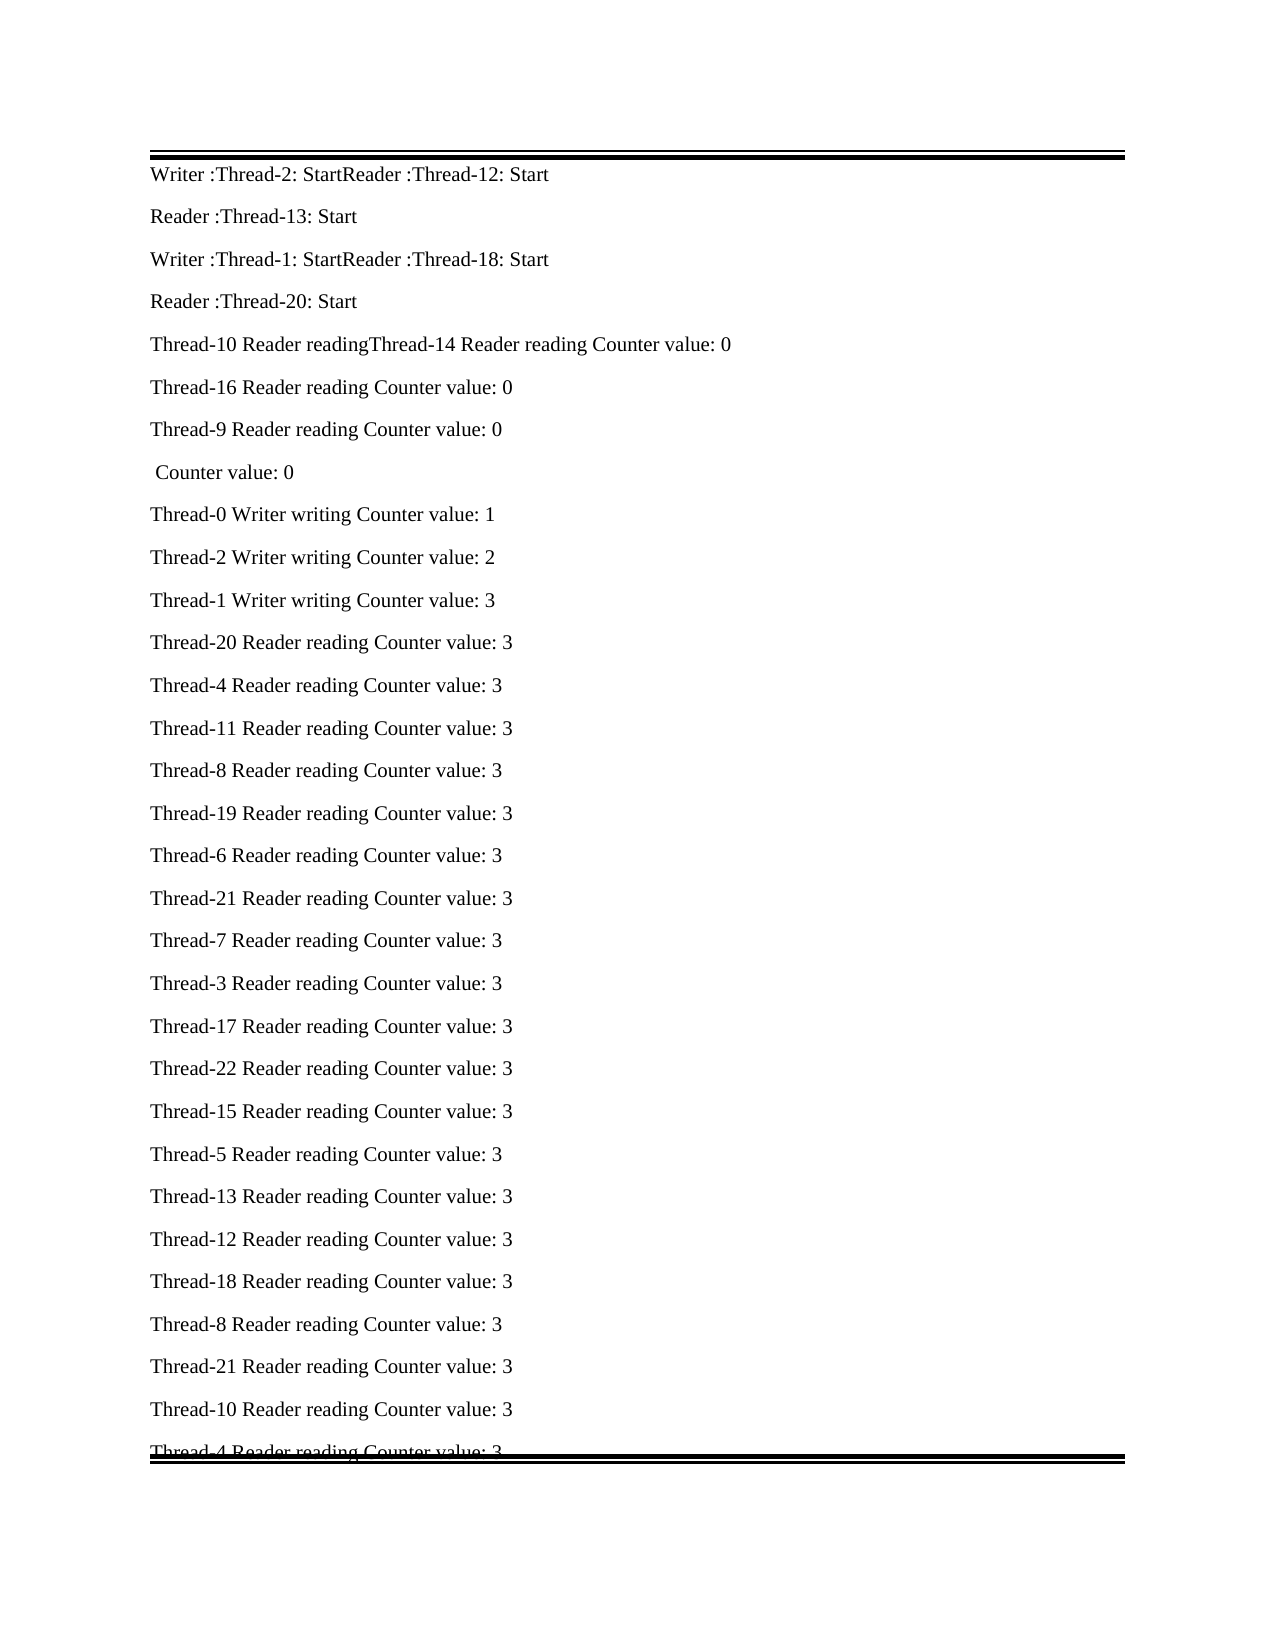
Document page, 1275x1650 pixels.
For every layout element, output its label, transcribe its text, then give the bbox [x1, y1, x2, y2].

text Thread-8 Reader reading Counter value: 3 [150, 746, 1125, 782]
text Thread-21 Reader reading Counter value: 3 [150, 874, 1125, 910]
text Thread-20 Reader reading Counter value: 3 [150, 619, 1125, 654]
text Counter value: 0 [150, 448, 1125, 484]
text Writer :Thread-2: StartReader :Thread-12: Start [150, 160, 1125, 186]
text Writer :Thread-1: StartReader :Thread-18: Start [150, 235, 1125, 271]
text Thread-22 Reader reading Counter value: 3 [150, 1045, 1125, 1080]
text Thread-5 Reader reading Counter value: 3 [150, 1130, 1125, 1166]
text Thread-8 Reader reading Counter value: 3 [150, 1300, 1125, 1336]
text Thread-16 Reader reading Counter value: 0 [150, 363, 1125, 399]
text Thread-4 Reader reading Counter value: 3 [150, 661, 1125, 697]
text Thread-17 Reader reading Counter value: 3 [150, 1002, 1125, 1038]
text Thread-13 Reader reading Counter value: 3 [150, 1172, 1125, 1208]
text Thread-3 Reader reading Counter value: 3 [150, 959, 1125, 995]
text Thread-19 Reader reading Counter value: 3 [150, 789, 1125, 825]
text Thread-2 Writer writing Counter value: 2 [150, 533, 1125, 569]
text Thread-4 Reader reading Counter value: 3 [150, 1428, 1125, 1454]
text Thread-10 Reader reading Counter value: 3 [150, 1386, 1125, 1421]
text Thread-21 Reader reading Counter value: 3 [150, 1343, 1125, 1378]
text Thread-18 Reader reading Counter value: 3 [150, 1258, 1125, 1293]
text Thread-12 Reader reading Counter value: 3 [150, 1215, 1125, 1251]
text Thread-15 Reader reading Counter value: 3 [150, 1087, 1125, 1123]
text Thread-9 Reader reading Counter value: 0 [150, 406, 1125, 441]
text Reader :Thread-20: Start [150, 278, 1125, 313]
text Thread-6 Reader reading Counter value: 3 [150, 832, 1125, 867]
text Thread-7 Reader reading Counter value: 3 [150, 917, 1125, 952]
text Thread-0 Writer writing Counter value: 1 [150, 491, 1125, 526]
text Thread-10 Reader readingThread-14 Reader reading Counter value: 0 [150, 320, 1125, 356]
text Reader :Thread-13: Start [150, 193, 1125, 228]
text Thread-1 Writer writing Counter value: 3 [150, 576, 1125, 612]
text Thread-11 Reader reading Counter value: 3 [150, 704, 1125, 739]
